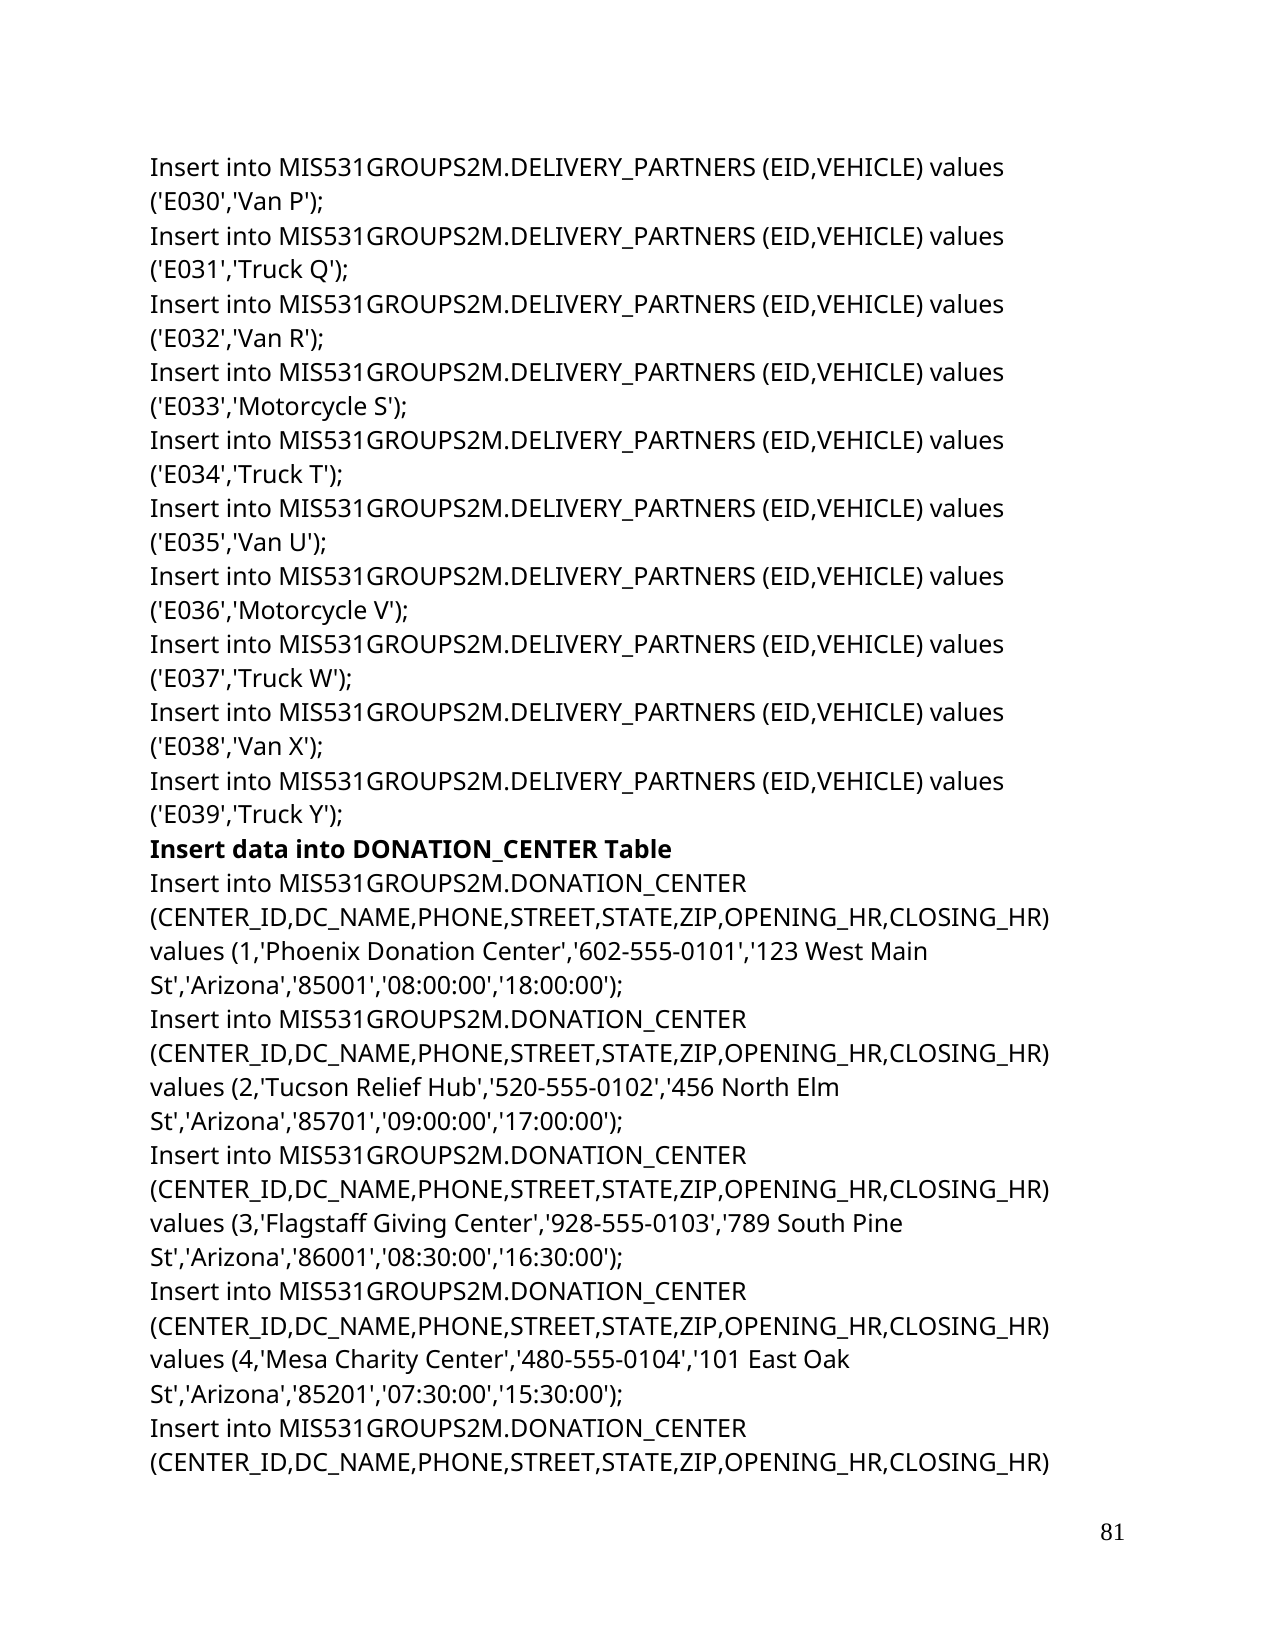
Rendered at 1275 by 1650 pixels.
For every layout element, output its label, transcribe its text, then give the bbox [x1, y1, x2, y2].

text Insert into MIS531GROUPS2M.DELIVERY_PARTNERS (EID,VEHICLE) values ('E031','Truck Q'); [150, 218, 1125, 286]
text Insert into MIS531GROUPS2M.DELIVERY_PARTNERS (EID,VEHICLE) values ('E032','Van R'); [150, 286, 1125, 354]
text Insert into MIS531GROUPS2M.DELIVERY_PARTNERS (EID,VEHICLE) values ('E038','Van X'); [150, 695, 1125, 763]
text Insert into MIS531GROUPS2M.DELIVERY_PARTNERS (EID,VEHICLE) values ('E034','Truck T'); [150, 422, 1125, 491]
text Insert into MIS531GROUPS2M.DELIVERY_PARTNERS (EID,VEHICLE) values ('E035','Van U'); [150, 491, 1125, 559]
text Insert into MIS531GROUPS2M.DELIVERY_PARTNERS (EID,VEHICLE) values ('E030','Van P'); [150, 150, 1125, 218]
text Insert into MIS531GROUPS2M.DONATION_CENTER (CENTER_ID,DC_NAME,PHONE,STREET,STATE,ZIP,OPENING_HR,CLOSING_HR) values (4,'Mesa Charity Center','480-555-0104','101 East Oak St','Arizona','85201','07:30:00','15:30:00'); [150, 1274, 1125, 1410]
text Insert into MIS531GROUPS2M.DONATION_CENTER (CENTER_ID,DC_NAME,PHONE,STREET,STATE,ZIP,OPENING_HR,CLOSING_HR) values (2,'Tucson Relief Hub','520-555-0102','456 North Elm St','Arizona','85701','09:00:00','17:00:00'); [150, 1002, 1125, 1138]
text Insert into MIS531GROUPS2M.DELIVERY_PARTNERS (EID,VEHICLE) values ('E033','Motorcycle S'); [150, 354, 1125, 422]
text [150, 1410, 1125, 1478]
text Insert data into DONATION_CENTER Table [150, 831, 1125, 865]
text Insert into MIS531GROUPS2M.DONATION_CENTER (CENTER_ID,DC_NAME,PHONE,STREET,STATE,ZIP,OPENING_HR,CLOSING_HR) values (1,'Phoenix Donation Center','602-555-0101','123 West Main St','Arizona','85001','08:00:00','18:00:00'); [150, 865, 1125, 1002]
text Insert into MIS531GROUPS2M.DELIVERY_PARTNERS (EID,VEHICLE) values ('E037','Truck W'); [150, 627, 1125, 695]
text Insert into MIS531GROUPS2M.DELIVERY_PARTNERS (EID,VEHICLE) values ('E039','Truck Y'); [150, 763, 1125, 831]
text Insert into MIS531GROUPS2M.DONATION_CENTER (CENTER_ID,DC_NAME,PHONE,STREET,STATE,ZIP,OPENING_HR,CLOSING_HR) values (3,'Flagstaff Giving Center','928-555-0103','789 South Pine St','Arizona','86001','08:30:00','16:30:00'); [150, 1138, 1125, 1274]
text Insert into MIS531GROUPS2M.DELIVERY_PARTNERS (EID,VEHICLE) values ('E036','Motorcycle V'); [150, 559, 1125, 627]
